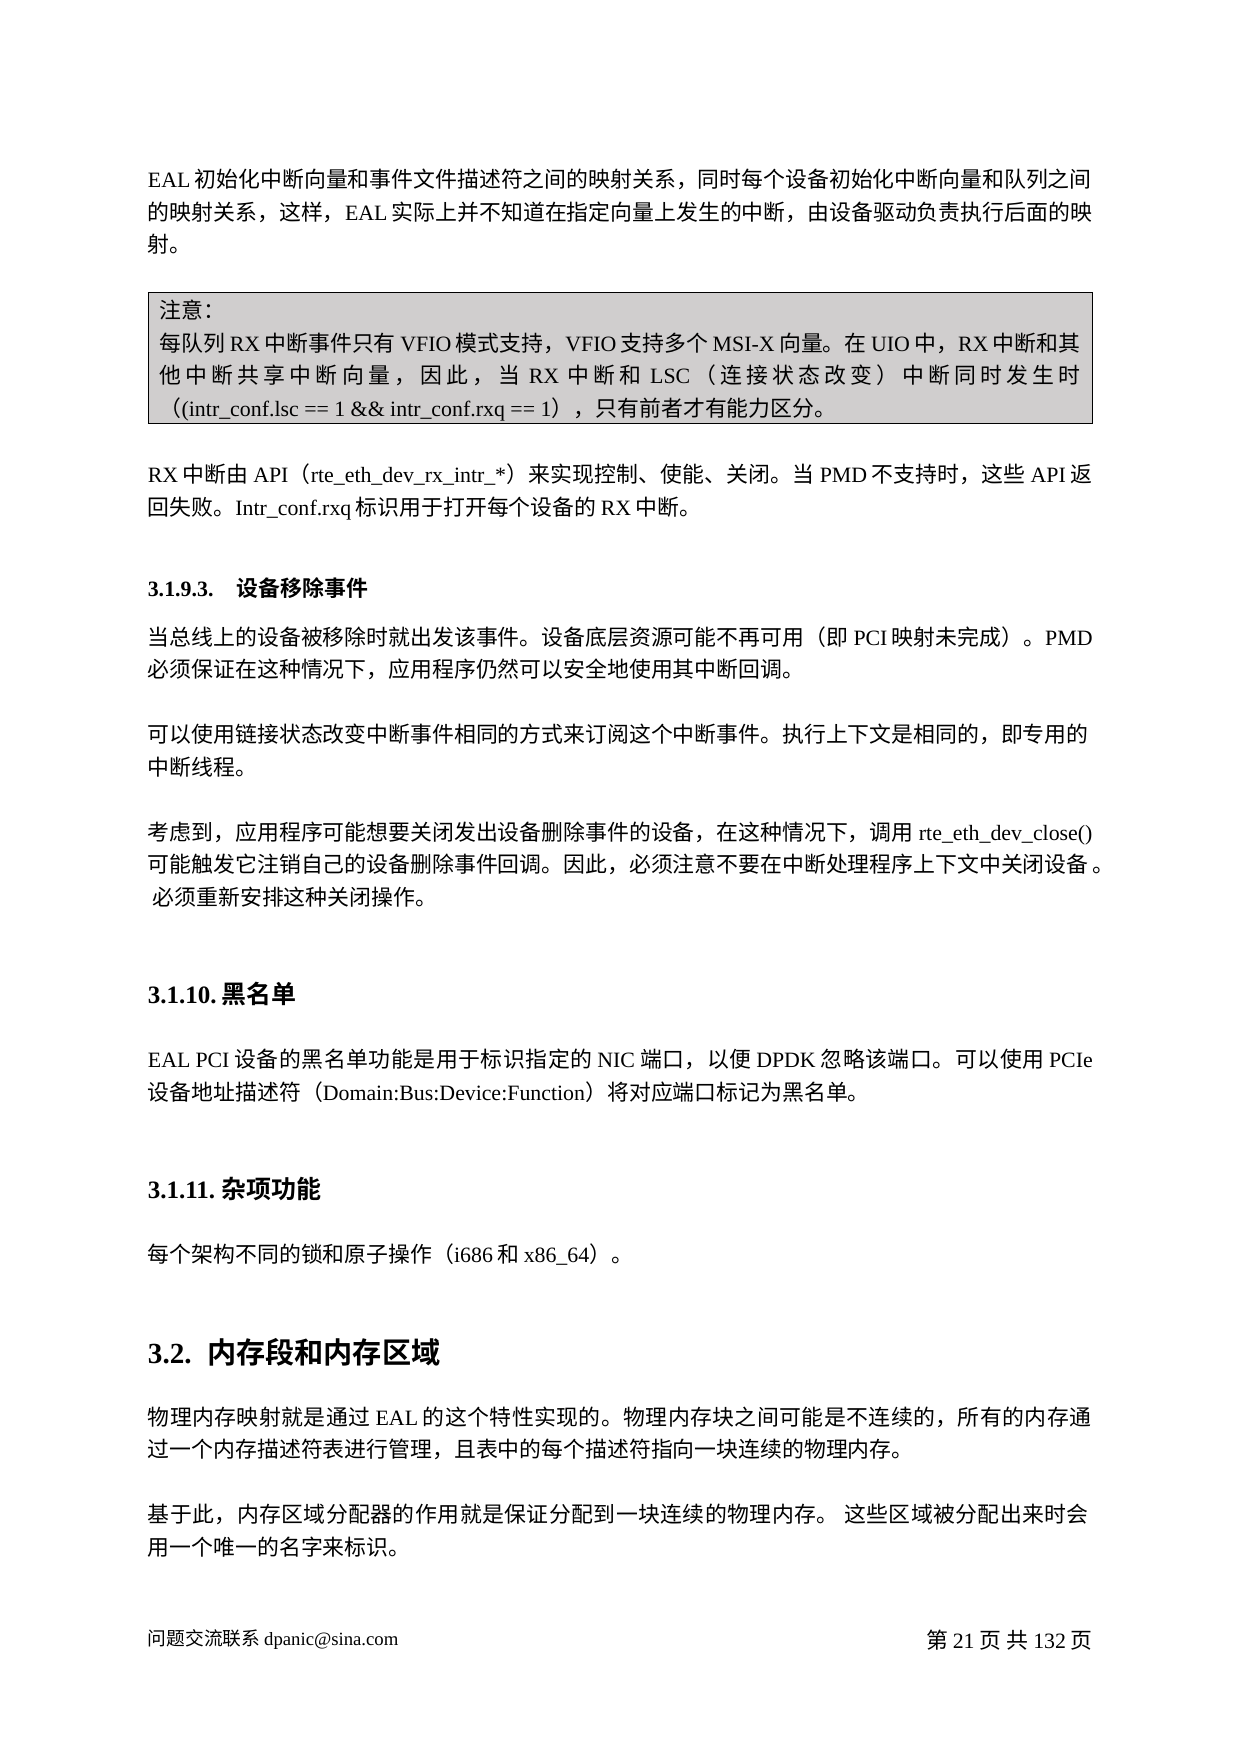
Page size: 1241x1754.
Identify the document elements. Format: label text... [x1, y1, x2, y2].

text 考虑到，应用程序可能想要关闭发出设备删除事件的设备，在这种情况下，调用rte_eth_dev_close()可能触发它注销自己的设备删除事件回调。因此，必须注意不要在中断处理程序上下文中关闭设备。 必须重新安排这种关闭操作。 [148, 814, 1092, 912]
subtitle 设备移除事件 [148, 570, 1092, 603]
text RX中断由API（rte_eth_dev_rx_intr_*）来实现控制、使能、关闭。当PMD不支持时，这些API返回失败。Intr_conf.rxq标识用于打开每个设备的RX中断。 [148, 457, 1092, 522]
text 当总线上的设备被移除时就出发该事件。设备底层资源可能不再可用（即PCI映射未完成）。PMD必须保证在这种情况下，应用程序仍然可以安全地使用其中断回调。 [148, 619, 1092, 684]
subtitle 杂项功能 [148, 1155, 1092, 1220]
subtitle 内存段和内存区域 [148, 1318, 1092, 1383]
text 每个架构不同的锁和原子操作（i686和x86_64）。 [148, 1237, 1092, 1269]
text EAL PCI设备的黑名单功能是用于标识指定的NIC端口，以便DPDK忽略该端口。可以使用PCIe设备地址描述符（Domain:Bus:Device:Function）将对应端口标记为黑名单。 [148, 1042, 1092, 1107]
text 基于此，内存区域分配器的作用就是保证分配到一块连续的物理内存。 这些区域被分配出来时会用一个唯一的名字来标识。 [148, 1497, 1092, 1562]
text 可以使用链接状态改变中断事件相同的方式来订阅这个中断事件。执行上下文是相同的，即专用的中断线程。 [148, 717, 1092, 782]
text EAL初始化中断向量和事件文件描述符之间的映射关系，同时每个设备初始化中断向量和队列之间的映射关系，这样，EAL实际上并不知道在指定向量上发生的中断，由设备驱动负责执行后面的映射。 [148, 162, 1092, 259]
subtitle 黑名单 [148, 960, 1092, 1025]
text 物理内存映射就是通过EAL的这个特性实现的。物理内存块之间可能是不连续的，所有的内存通过一个内存描述符表进行管理，且表中的每个描述符指向一块连续的物理内存。 [148, 1399, 1092, 1464]
table_header 注意： 每队列RX中断事件只有VFIO模式支持，VFIO支持多个MSI-X向量。在UIO中，RX中断和其他中断共享中断向量，因此，当RX中断和LSC（连接状态改变）中断同时发生时（(intr_conf.lsc == 1 && intr_conf.rxq == 1），只有前者才有能力区分。 [149, 293, 1092, 423]
